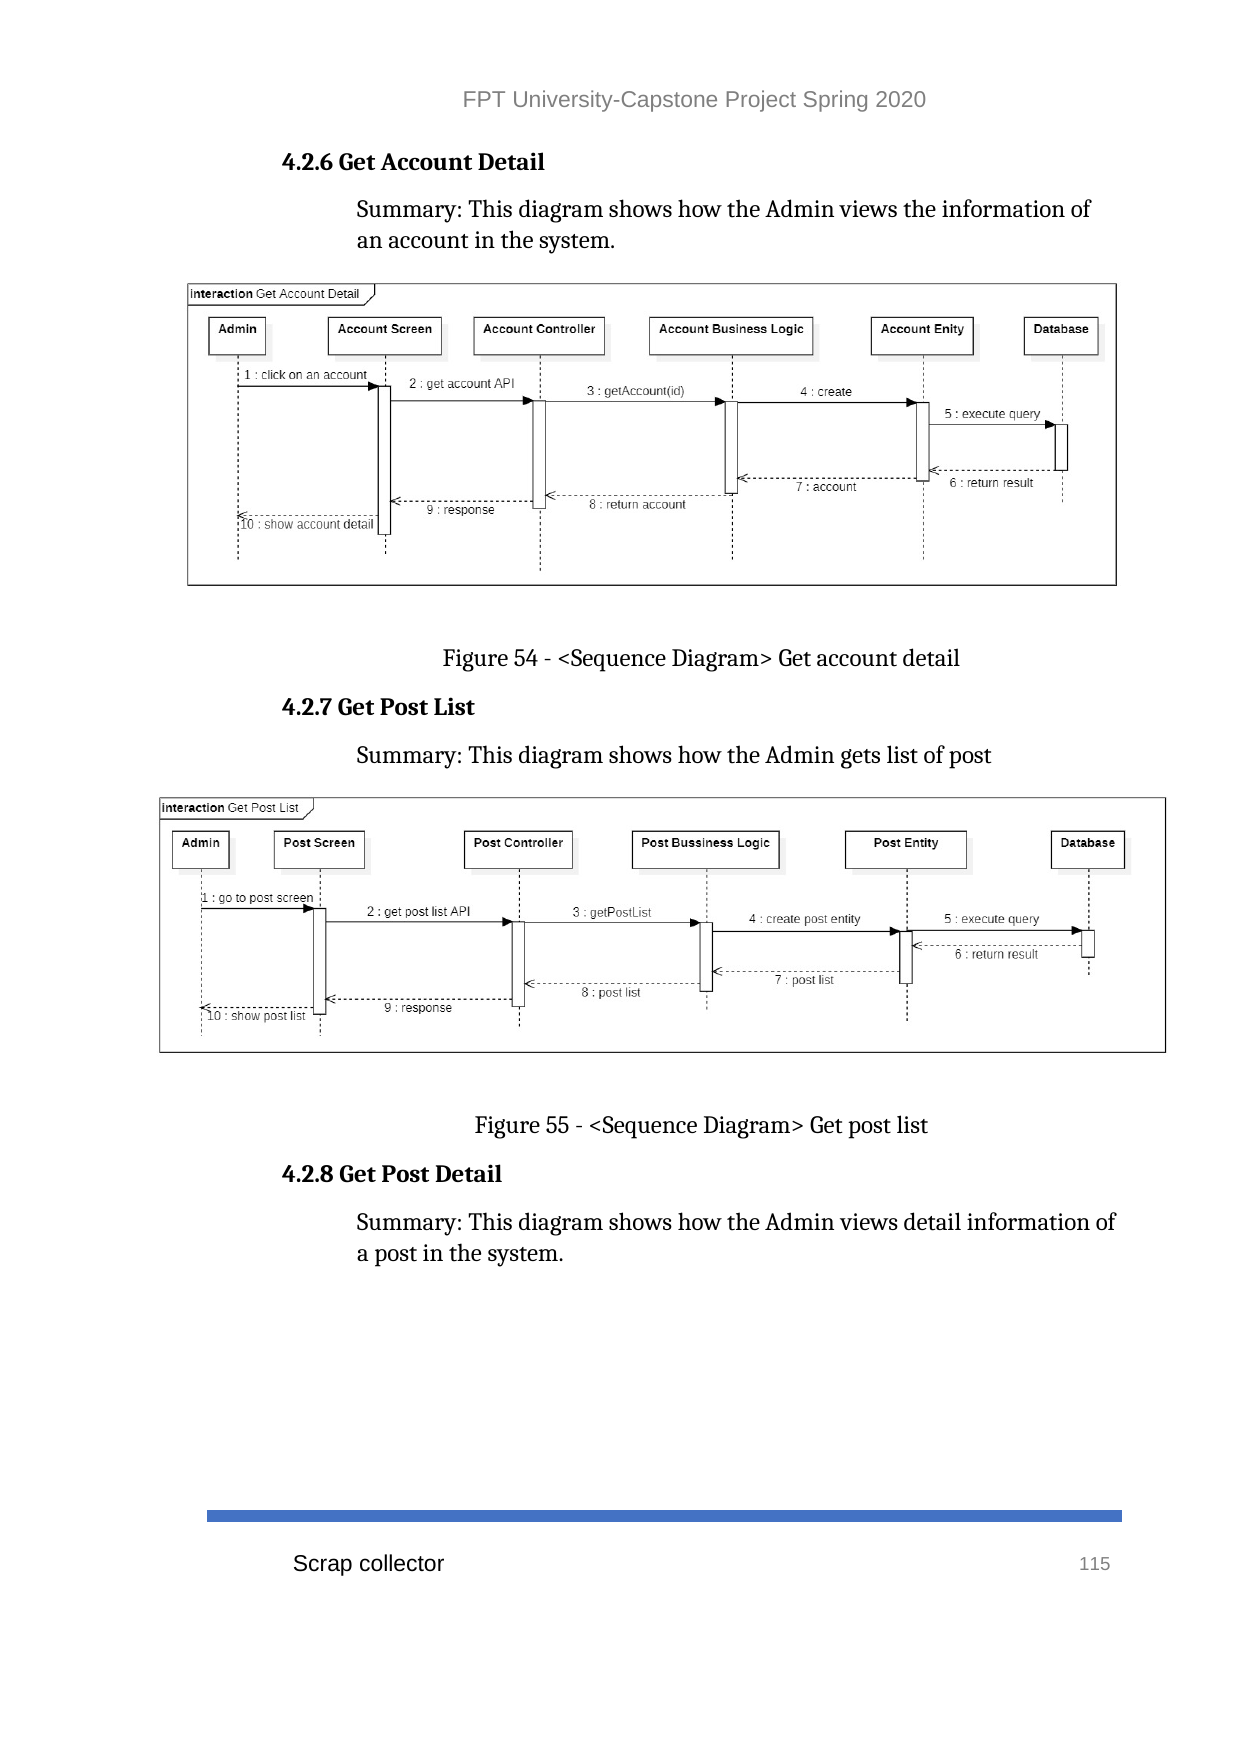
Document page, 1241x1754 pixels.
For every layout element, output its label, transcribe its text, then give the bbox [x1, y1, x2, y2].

picture [150, 788, 1203, 1090]
text Figure 55 - <Sequence Diagram> Get post list [207, 1111, 1122, 1139]
text Figure 54 - <Sequence Diagram> Get account detail [207, 643, 1122, 672]
text Summary: This diagram shows how the Admin gets list of post [357, 741, 1122, 769]
picture [178, 274, 1154, 623]
subtitle 4.2.8 Get Post Detail [282, 1160, 1122, 1189]
text Summary: This diagram shows how the Admin views the information of an account in the system. [357, 195, 1122, 255]
subtitle 4.2.7 Get Post List [282, 693, 1122, 722]
text Summary: This diagram shows how the Admin views detail information of a post in the system. [357, 1208, 1122, 1268]
subtitle 4.2.6 Get Account Detail [282, 148, 1122, 176]
